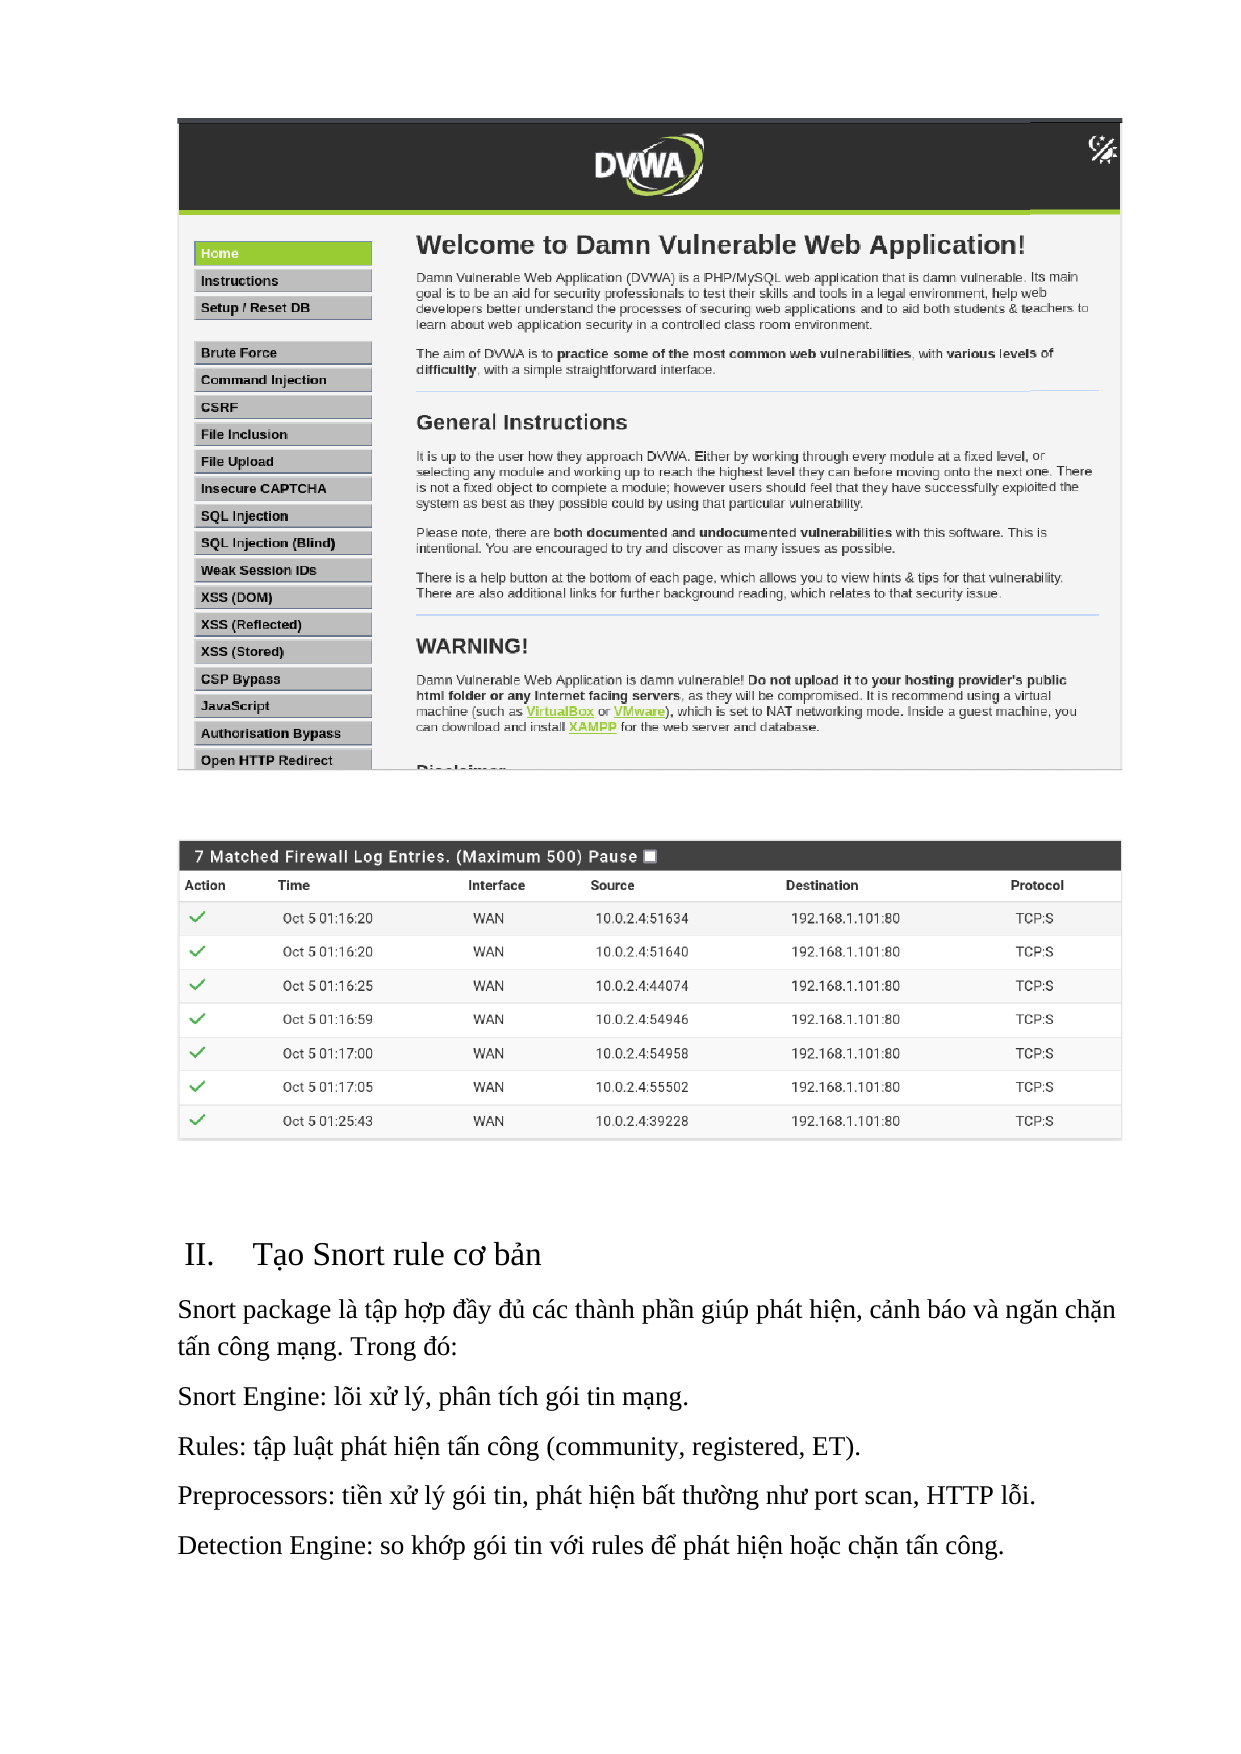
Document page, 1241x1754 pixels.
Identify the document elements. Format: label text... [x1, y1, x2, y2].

picture [177, 118, 1123, 771]
picture [177, 839, 1123, 1141]
text Snort package là tập hợp đầy đủ các thành phần giúp phát hiện, cảnh báo và ngăn chặn tấn công mạng. Trong đó: [177, 1293, 1122, 1361]
text Snort Engine: lõi xử lý, phân tích gói tin mạng. [177, 1380, 1122, 1411]
subtitle Tạo Snort rule cơ bản [215, 1234, 1122, 1273]
text Preprocessors: tiền xử lý gói tin, phát hiện bất thường như port scan, HTTP lỗi. [177, 1479, 1122, 1511]
text Rules: tập luật phát hiện tấn công (community, registered, ET). [177, 1429, 1122, 1461]
text Detection Engine: so khớp gói tin với rules để phát hiện hoặc chặn tấn công. [177, 1529, 1122, 1560]
